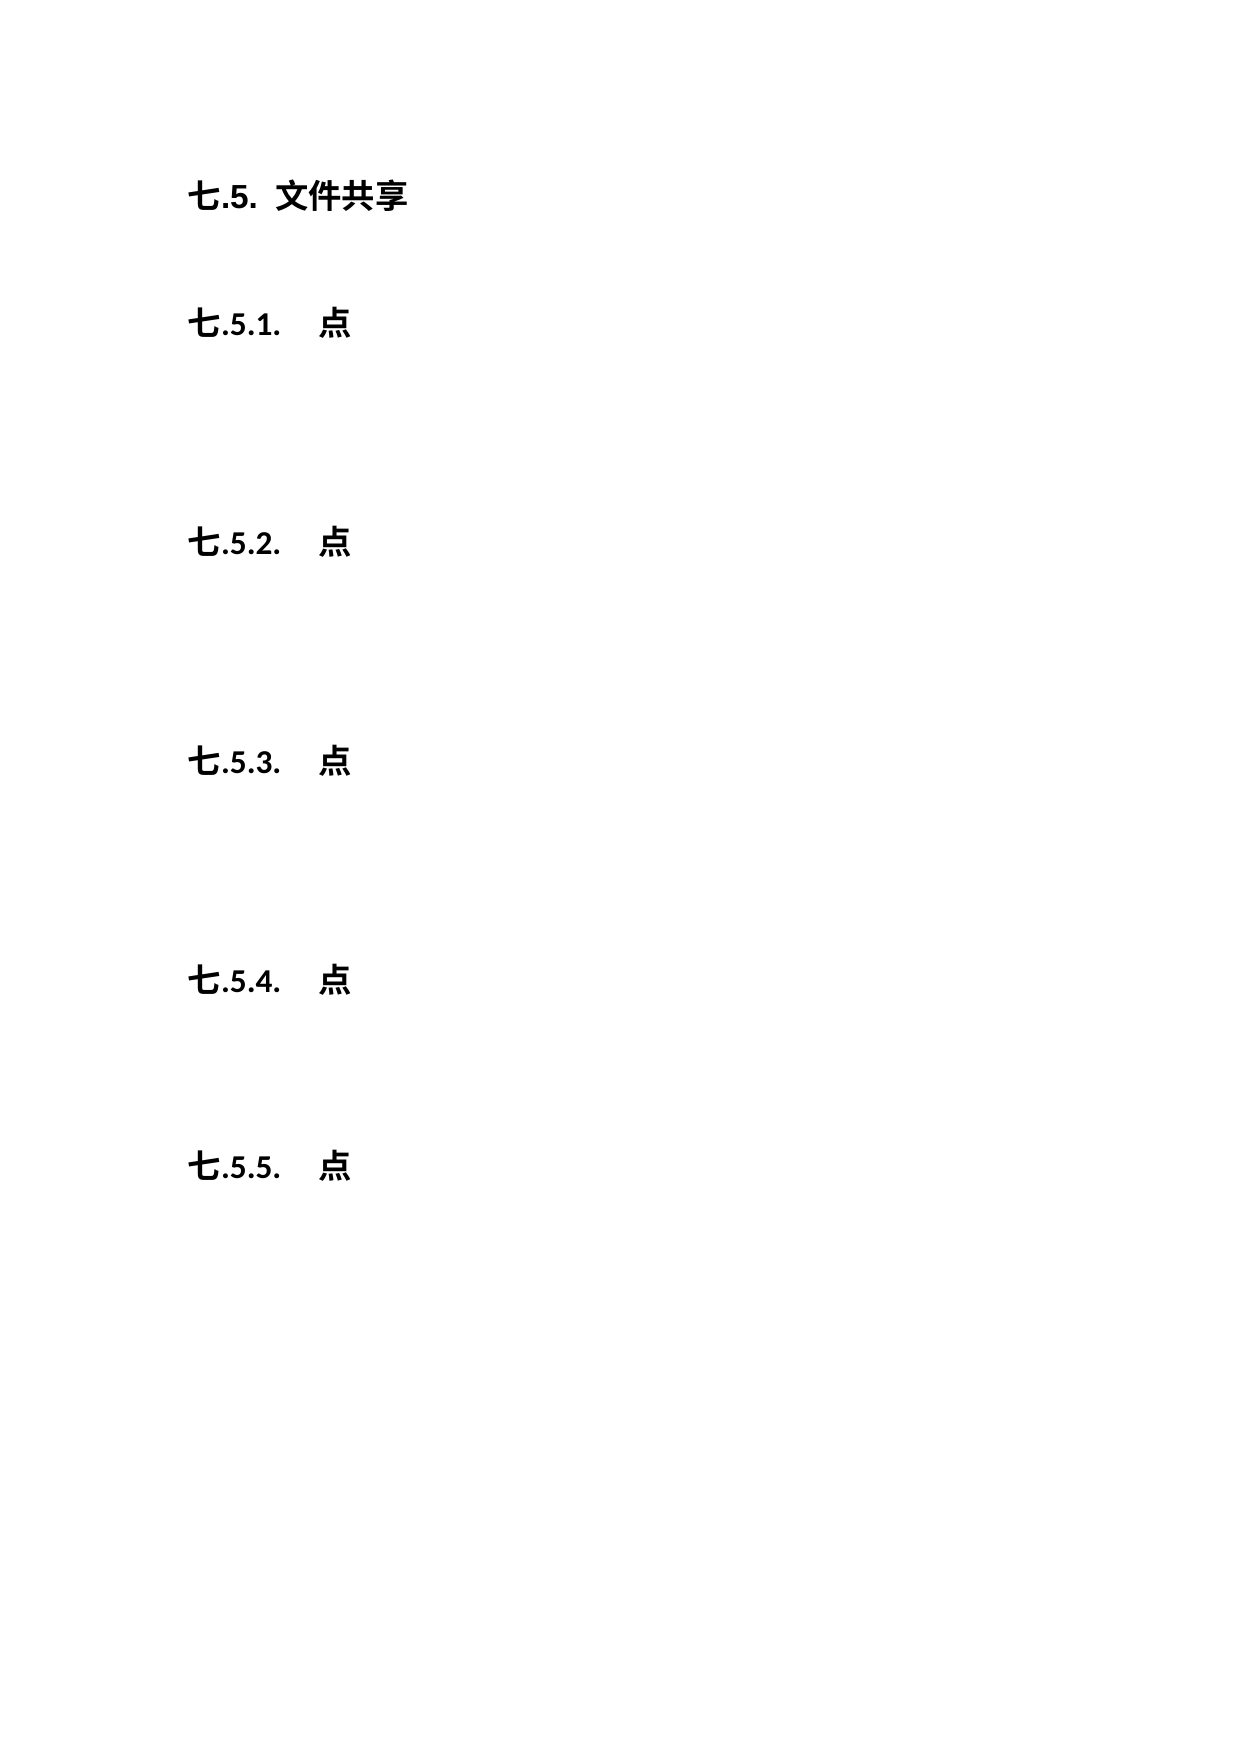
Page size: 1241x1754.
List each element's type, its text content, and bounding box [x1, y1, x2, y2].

subtitle 点 [187, 1132, 1053, 1197]
subtitle 点 [187, 945, 1053, 1010]
subtitle 点 [187, 289, 1053, 354]
subtitle 点 [187, 508, 1053, 573]
subtitle 文件共享 [187, 162, 1053, 227]
subtitle 点 [187, 726, 1053, 791]
